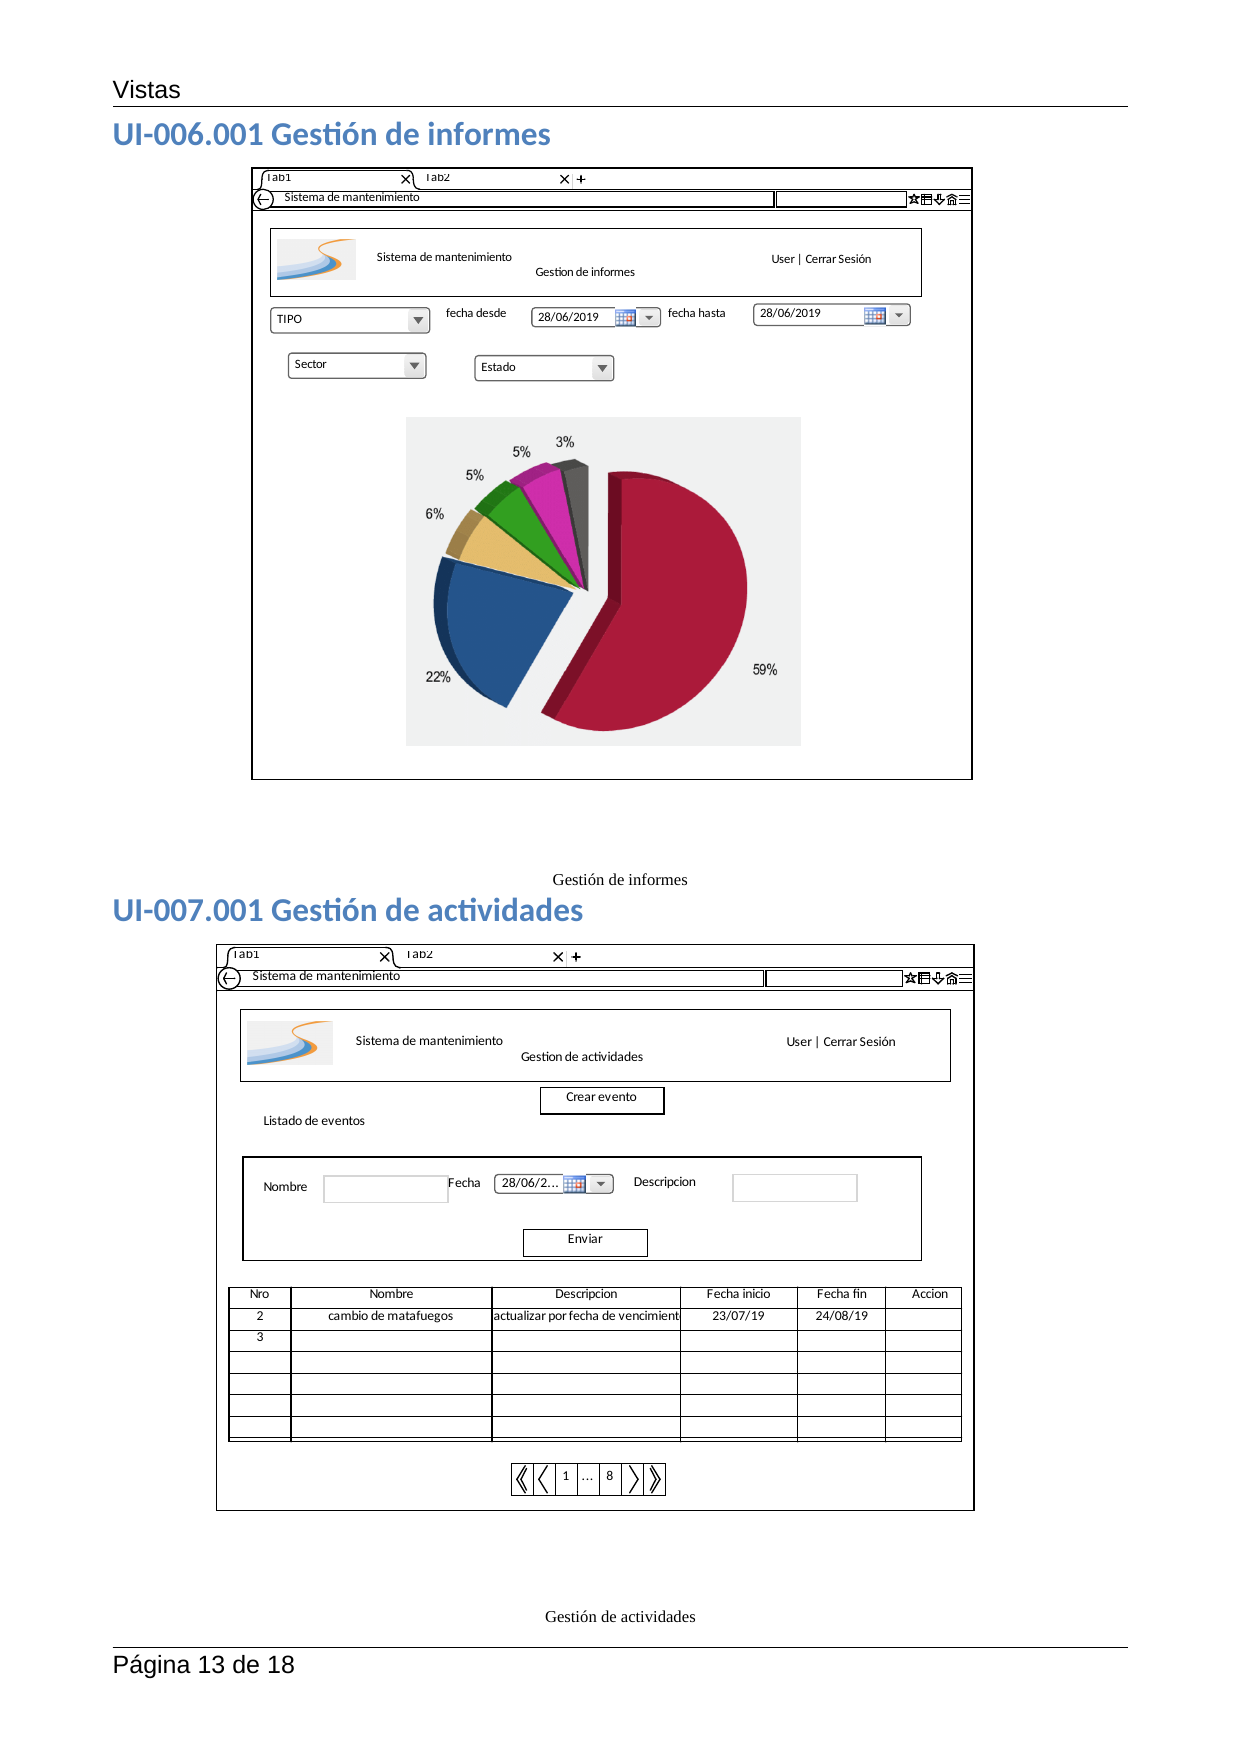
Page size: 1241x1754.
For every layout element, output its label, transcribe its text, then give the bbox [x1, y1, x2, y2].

text Gestión de actividades [112, 1607, 1128, 1626]
subtitle UI-006.001 Gestión de informes [112, 112, 1128, 153]
subtitle UI-007.001 Gestión de actividades [112, 889, 1128, 930]
text Gestión de informes [112, 870, 1128, 889]
